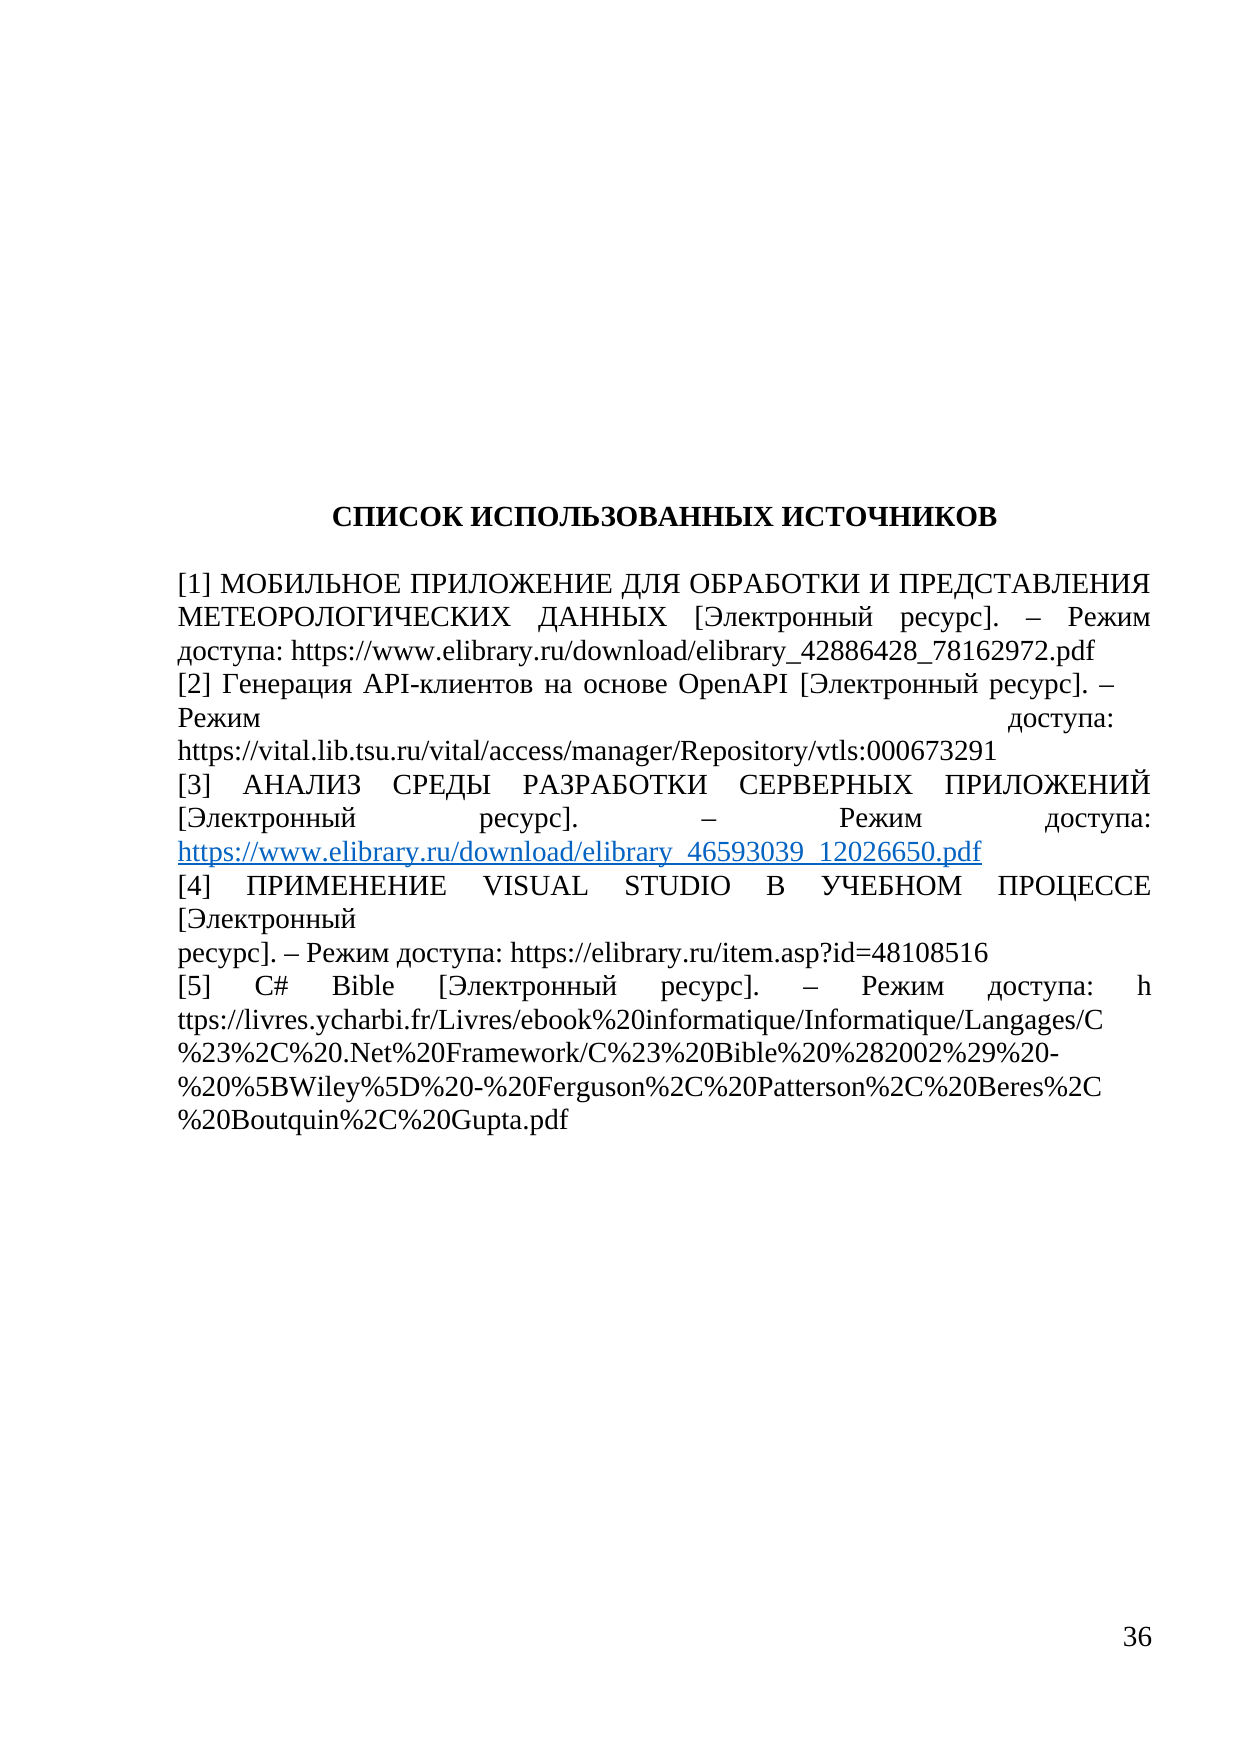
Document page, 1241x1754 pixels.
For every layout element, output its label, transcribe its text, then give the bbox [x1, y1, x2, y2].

text СПИСОК ИСПОЛЬЗОВАННЫХ ИСТОЧНИКОВ [177, 499, 1152, 532]
text [5] C# Bible [Электронный ресурс]. – Режим доступа: h ttps://livres.ycharbi.fr/Livres/ebook%20informatique/Informatique/Langages/C%23%2C%20.Net%20Framework/C%23%20Bible%20%282002%29%20-%20%5BWiley%5D%20-%20Ferguson%2C%20Patterson%2C%20Beres%2C%20Boutquin%2C%20Gupta.pdf [177, 968, 1152, 1136]
text [1] МОБИЛЬНОЕ ПРИЛОЖЕНИЕ ДЛЯ ОБРАБОТКИ И ПРЕДСТАВЛЕНИЯ МЕТЕОРОЛОГИЧЕСКИХ ДАННЫХ [Электронный ресурс]. – Режим доступа: https://www.elibrary.ru/download/elibrary_42886428_78162972.pdf [177, 566, 1152, 666]
text [2] Генерация API-клиентов на основе ОpenAPI [Электронный ресурс]. – Режим доступа: https://vital.lib.tsu.ru/vital/access/manager/Repository/vtls:000673291 [177, 666, 1114, 767]
text [3] АНАЛИЗ СРЕДЫ РАЗРАБОТКИ СЕРВЕРНЫХ ПРИЛОЖЕНИЙ [Электронный ресурс]. – Режим доступа: https://www.elibrary.ru/download/elibrary_46593039_12026650.pdf [177, 767, 1152, 868]
text ресурс]. – Режим доступа: https://elibrary.ru/item.asp?id=48108516 [177, 935, 1152, 968]
text [4] ПРИМЕНЕНИЕ VISUAL STUDIO В УЧЕБНОМ ПРОЦЕССЕ [Электронный [177, 868, 1152, 935]
